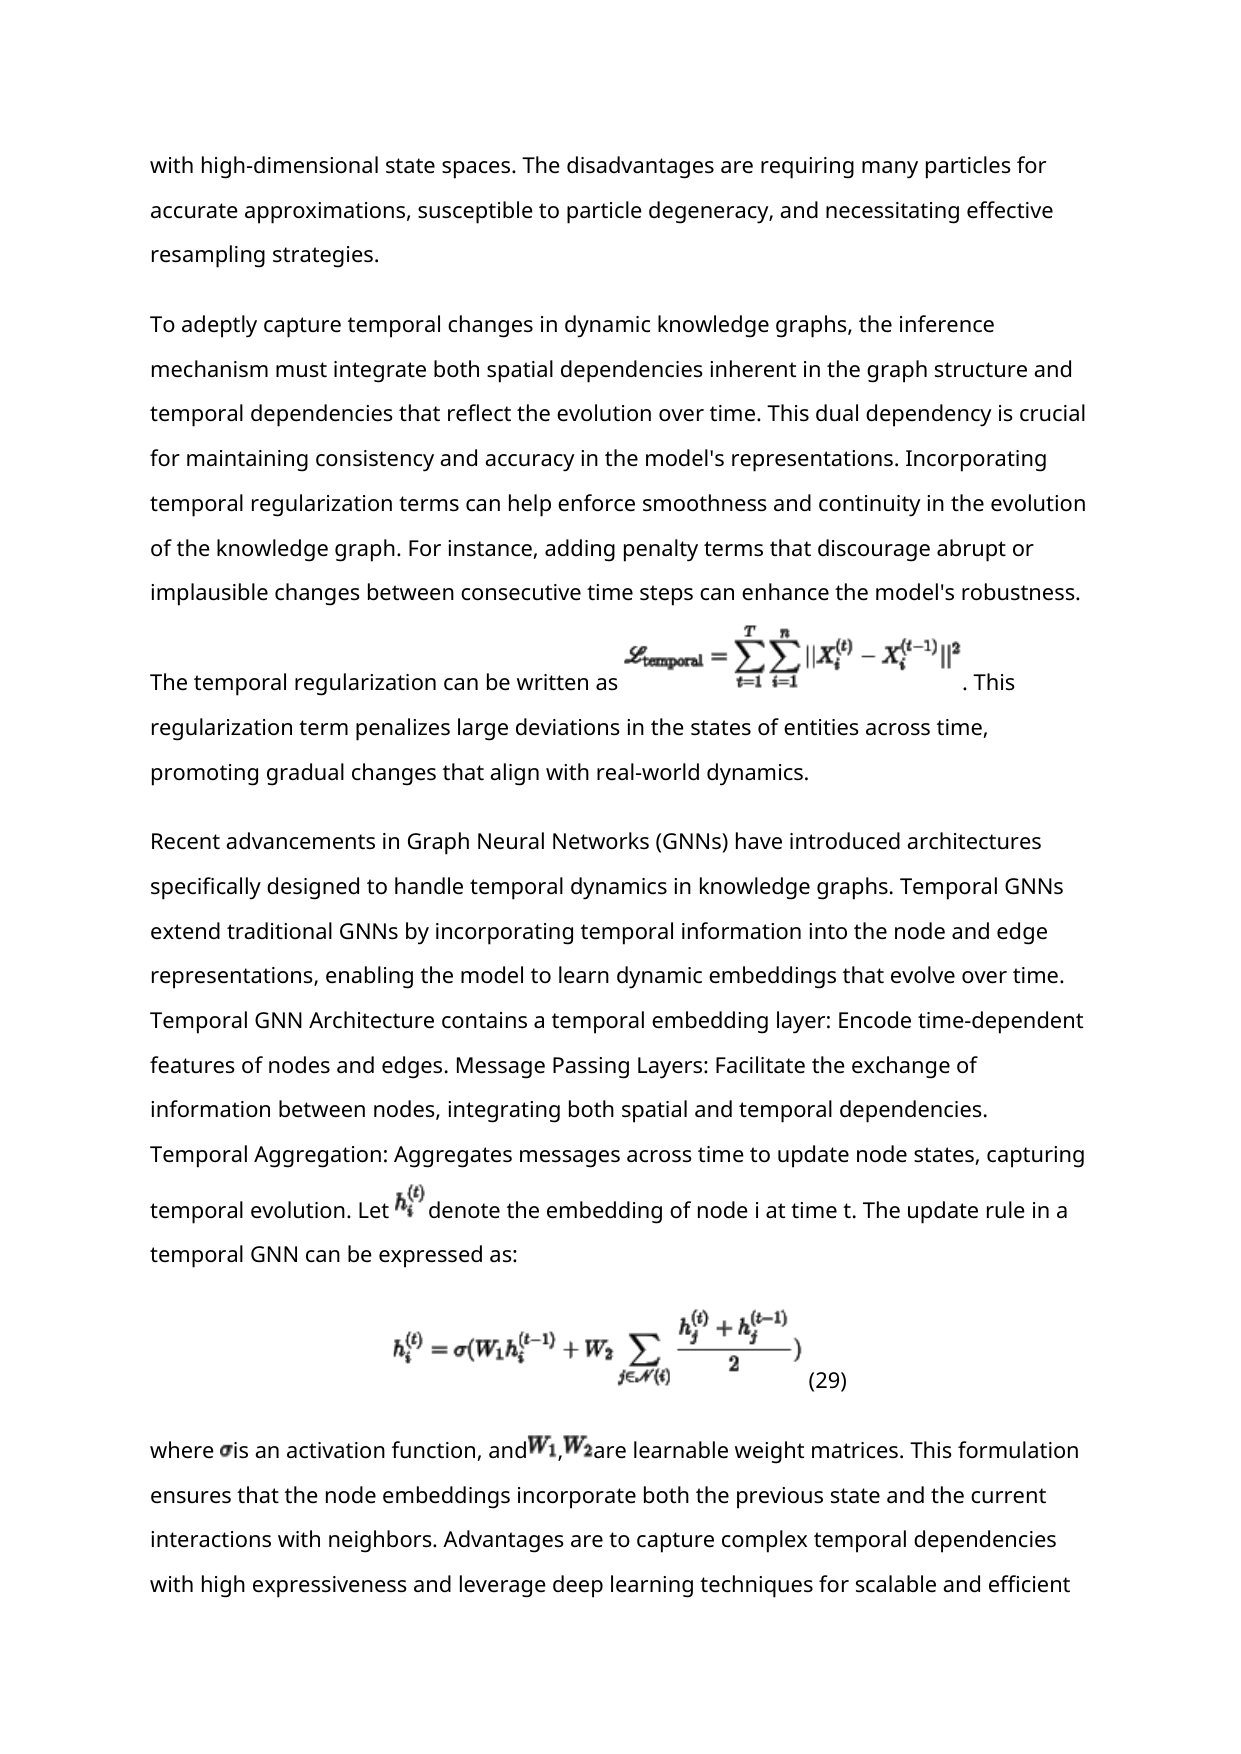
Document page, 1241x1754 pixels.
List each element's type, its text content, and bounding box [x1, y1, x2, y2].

text To adeptly capture temporal changes in dynamic knowledge graphs, the inference mechanism must integrate both spatial dependencies inherent in the graph structure and temporal dependencies that reflect the evolution over time. This dual dependency is crucial for maintaining consistency and accuracy in the model's representations. Incorporating temporal regularization terms can help enforce smoothness and continuity in the evolution of the knowledge graph. For instance, adding penalty terms that discourage abrupt or implausible changes between consecutive time steps can enhance the model's robustness. The temporal regularization can be written as . This regularization term penalizes large deviations in the states of entities across time, promoting gradual changes that align with real-world dynamics. [150, 309, 1090, 786]
picture [563, 1435, 593, 1459]
picture [624, 621, 962, 691]
picture [393, 1309, 803, 1389]
picture [220, 1442, 233, 1459]
picture [395, 1183, 428, 1219]
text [150, 1435, 1090, 1599]
picture [527, 1435, 558, 1459]
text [150, 150, 1090, 269]
text Recent advancements in Graph Neural Networks (GNNs) have introduced architectures specifically designed to handle temporal dynamics in knowledge graphs. Temporal GNNs extend traditional GNNs by incorporating temporal information into the node and edge representations, enabling the model to learn dynamic embeddings that evolve over time. Temporal GNN Architecture contains a temporal embedding layer: Encode time-dependent features of nodes and edges. Message Passing Layers: Facilitate the exchange of information between nodes, integrating both spatial and temporal dependencies. Temporal Aggregation: Aggregates messages across time to update node states, capturing temporal evolution. Let denote the embedding of node i at time t. The update rule in a temporal GNN can be expressed as: [150, 826, 1090, 1269]
